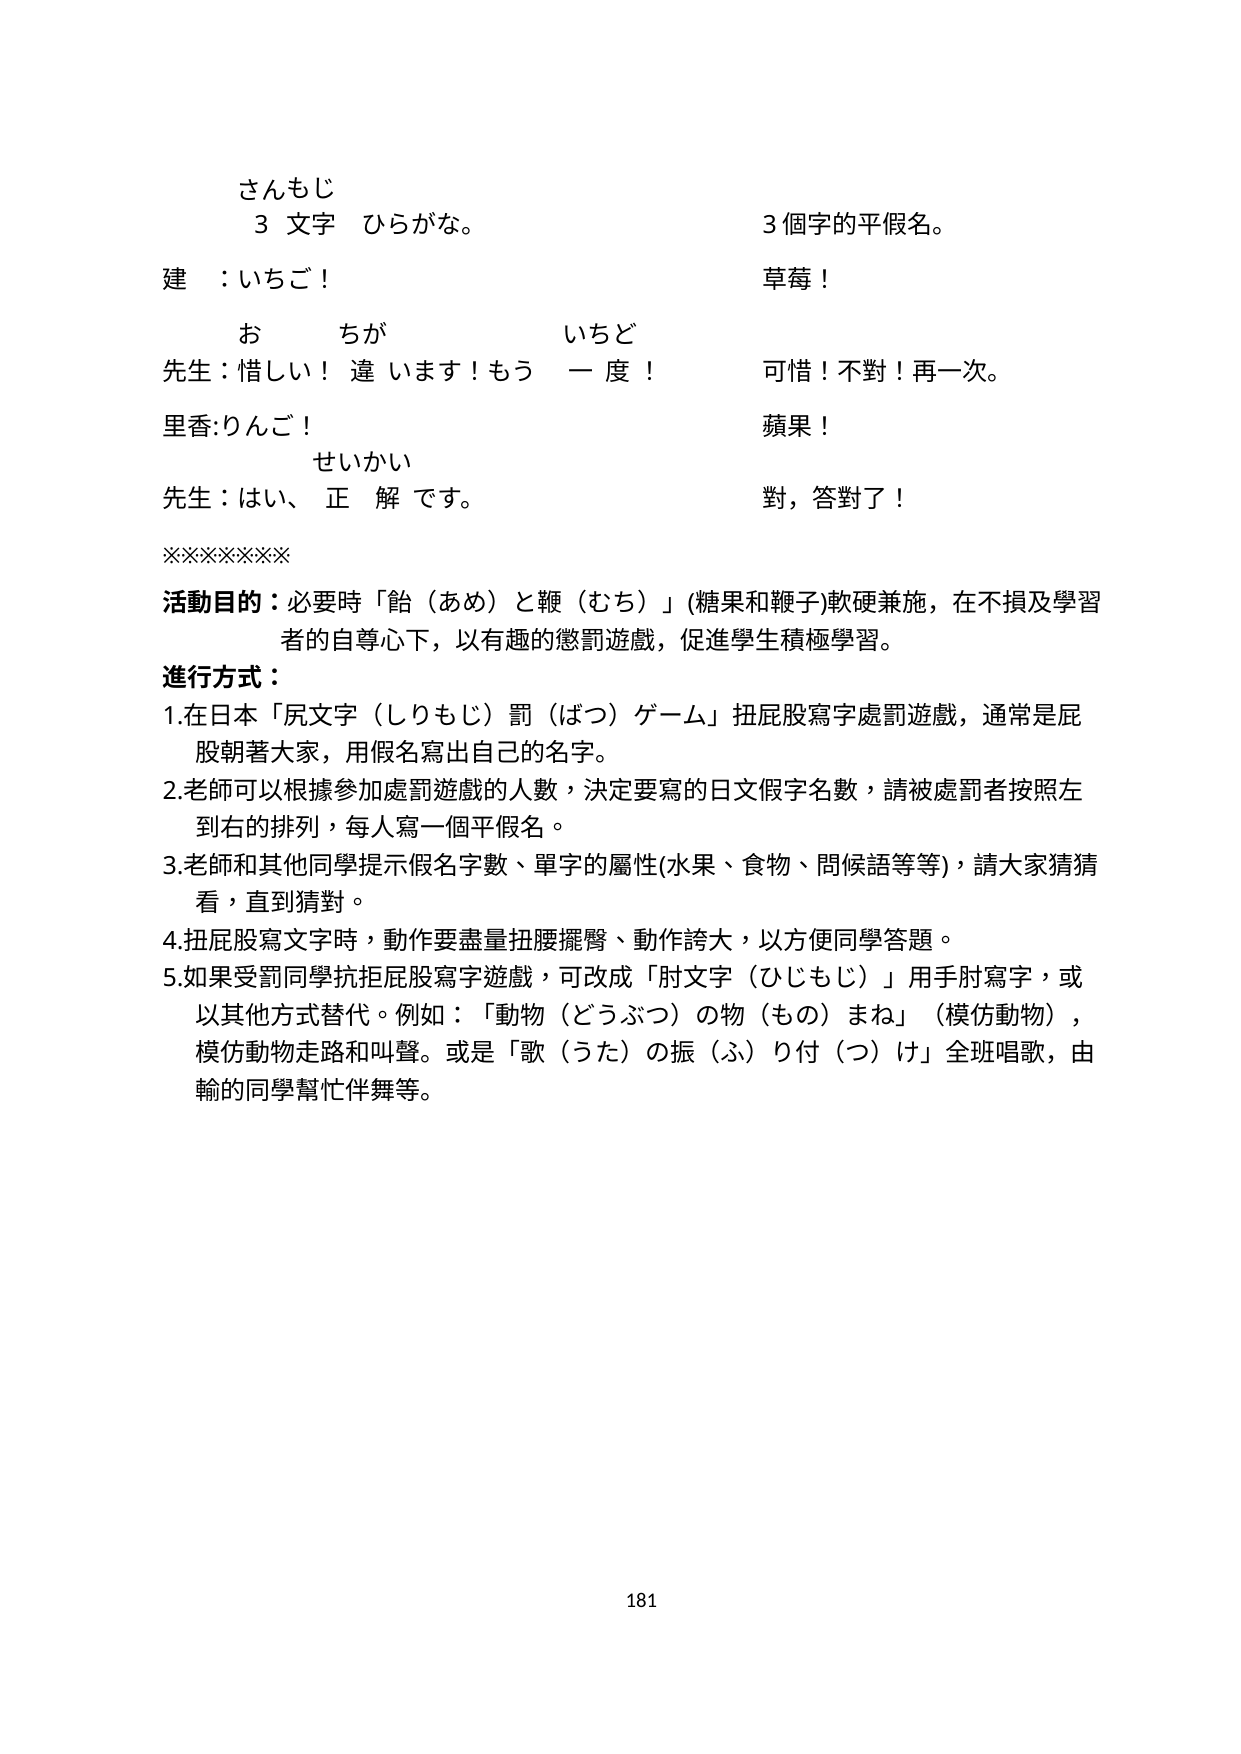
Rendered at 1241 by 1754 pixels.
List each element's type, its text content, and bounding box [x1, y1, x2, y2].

text 5.如果受罰同學抗拒屁股寫字遊戲，可改成「肘文字（ひじもじ）」用手肘寫字，或以其他方式替代。例如：「動物（どうぶつ）の物（もの）まね」（模仿動物），模仿動物走路和叫聲。或是「歌（うた）の振（ふ）り付（つ）け」全班唱歌，由輸的同學幫忙伴舞等。 [162, 957, 1107, 1107]
text ひらがな。 3個字的平假名。 [162, 169, 1107, 241]
text 4.扭屁股寫文字時，動作要盡量扭腰擺臀、動作誇大，以方便同學答題。 [162, 920, 1107, 957]
text 2.老師可以根據參加處罰遊戲的人數，決定要寫的日文假字名數，請被處罰者按照左到右的排列，每人寫一個平假名。 [162, 770, 1107, 845]
text ※※※※※※※ [162, 540, 1107, 570]
text 活動目的：必要時「飴（あめ）と鞭（むち）」(糖果和鞭子)軟硬兼施，在不損及學習者的自尊心下，以有趣的懲罰遊戲，促進學生積極學習。 [162, 582, 1107, 657]
text 先生：しい！います！もう ！ 可惜！不對！再一次。 [162, 315, 1107, 387]
text 建 ：いちご！ 草莓！ [162, 260, 1107, 296]
text 1.在日本「尻文字（しりもじ）罰（ばつ）ゲーム」扭屁股寫字處罰遊戲，通常是屁股朝著大家，用假名寫出自己的名字。 [162, 695, 1107, 770]
text 里香:りんご！ 蘋果！ 先生：はい、です。 對，答對了！ [162, 406, 1107, 515]
text 進行方式： [162, 657, 1107, 695]
text 3.老師和其他同學提示假名字數、單字的屬性(水果、食物、問候語等等)，請大家猜猜看，直到猜對。 [162, 845, 1107, 920]
